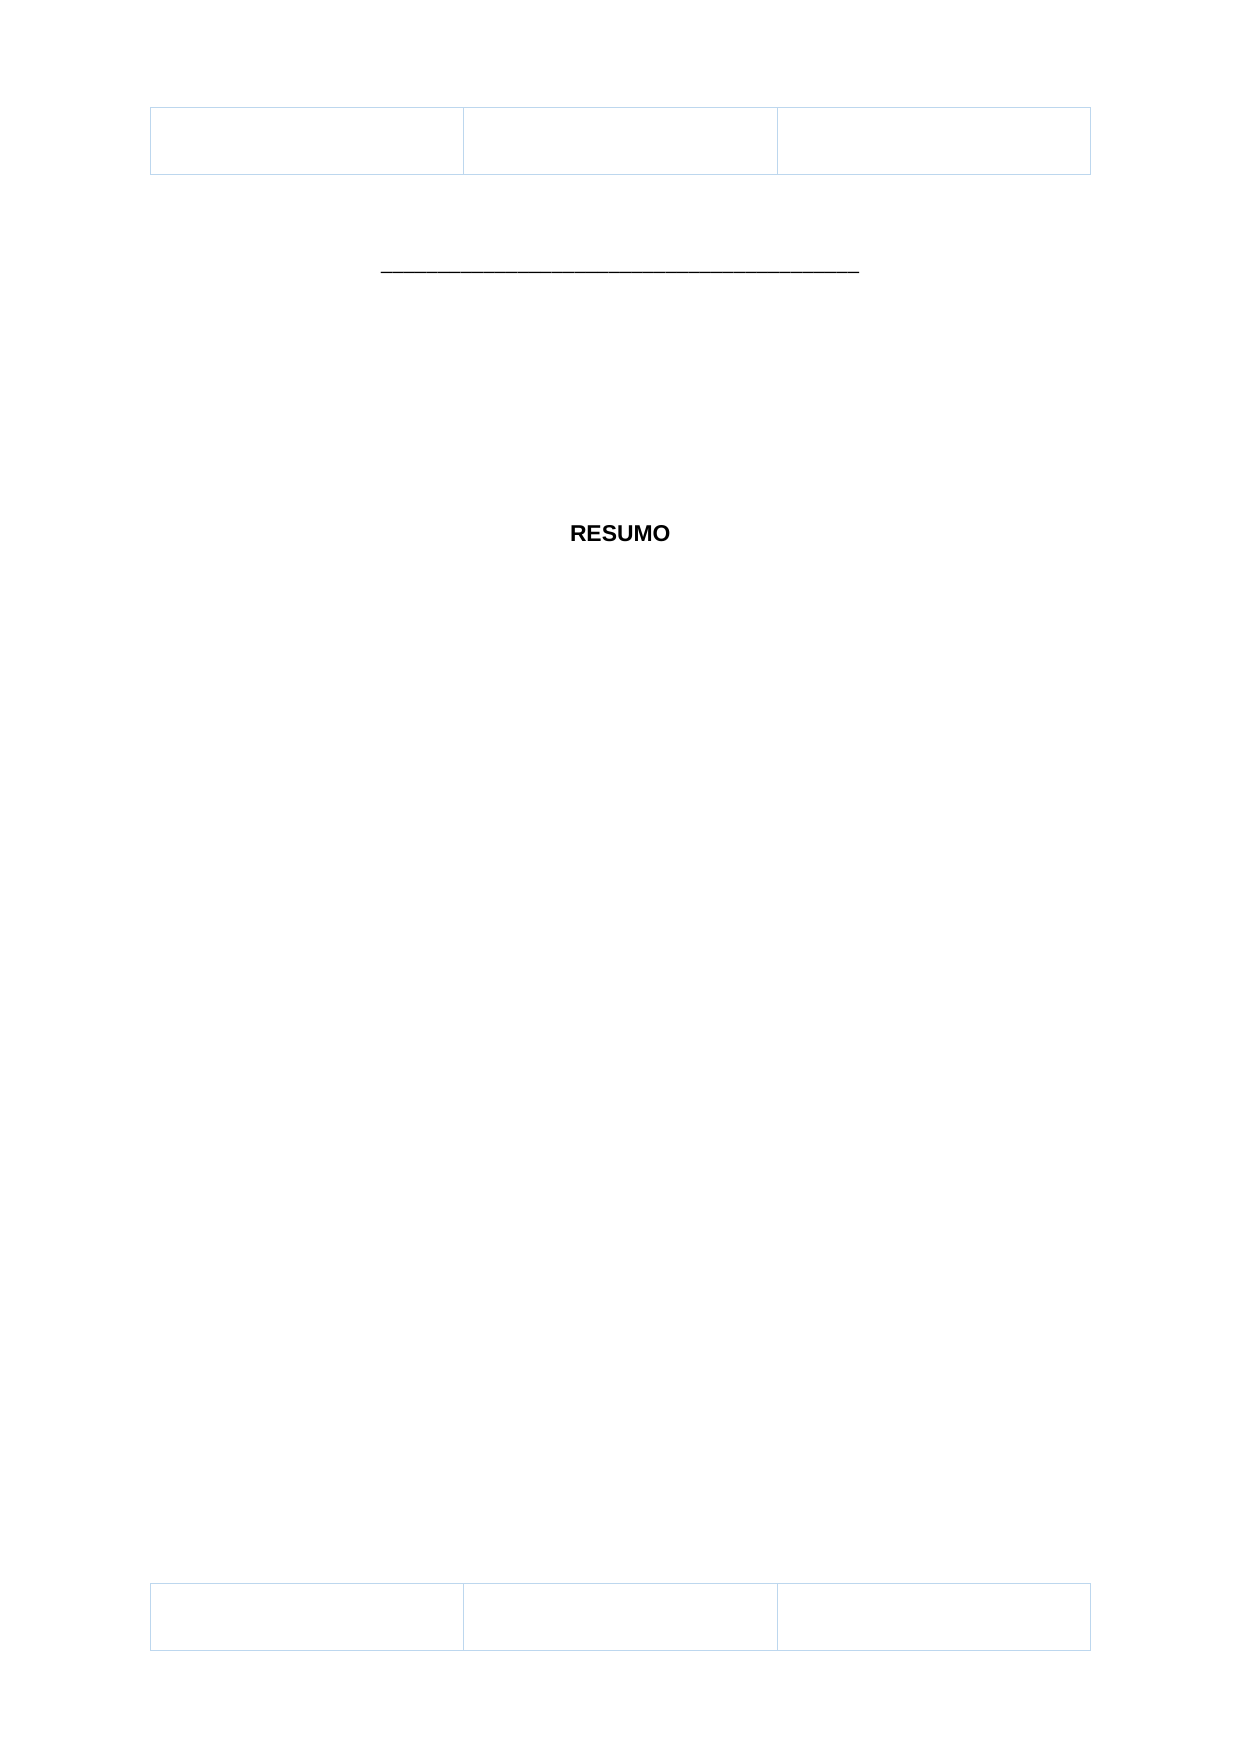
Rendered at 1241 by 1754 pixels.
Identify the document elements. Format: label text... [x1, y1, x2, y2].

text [150, 248, 1090, 276]
text RESUMO [150, 520, 1090, 547]
